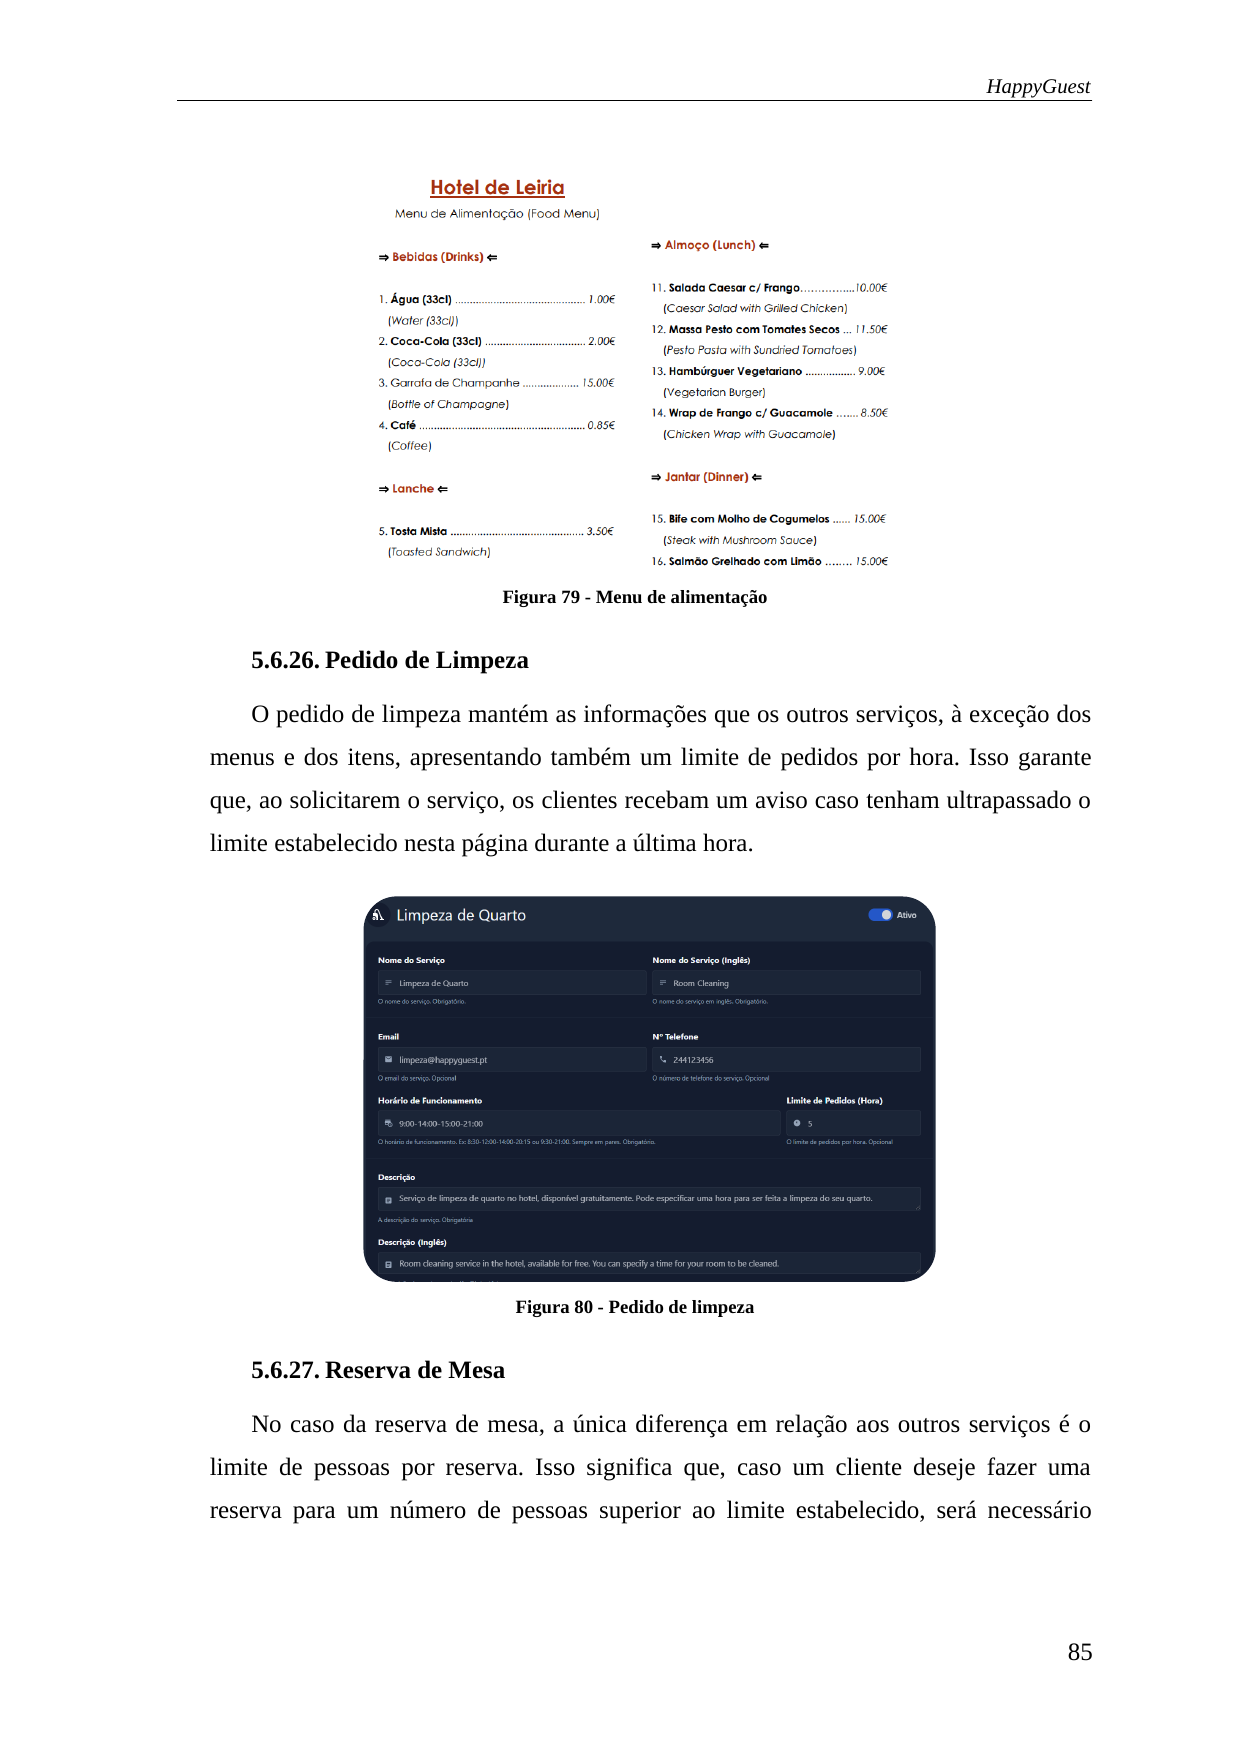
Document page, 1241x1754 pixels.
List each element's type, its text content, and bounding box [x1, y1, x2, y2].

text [209, 1409, 1092, 1524]
picture [350, 147, 920, 572]
picture [363, 896, 936, 1282]
text O pedido de limpeza mantém as informações que os outros serviços, à exceção dos menus e dos itens, apresentando também um limite de pedidos por hora. Isso garante que, ao solicitarem o serviço, os clientes recebam um aviso caso tenham ultrapassado o limite estabelecido nesta página durante a última hora. [209, 699, 1092, 857]
subtitle Reserva de Mesa [251, 1355, 1092, 1384]
subtitle Pedido de Limpeza [251, 645, 1092, 674]
